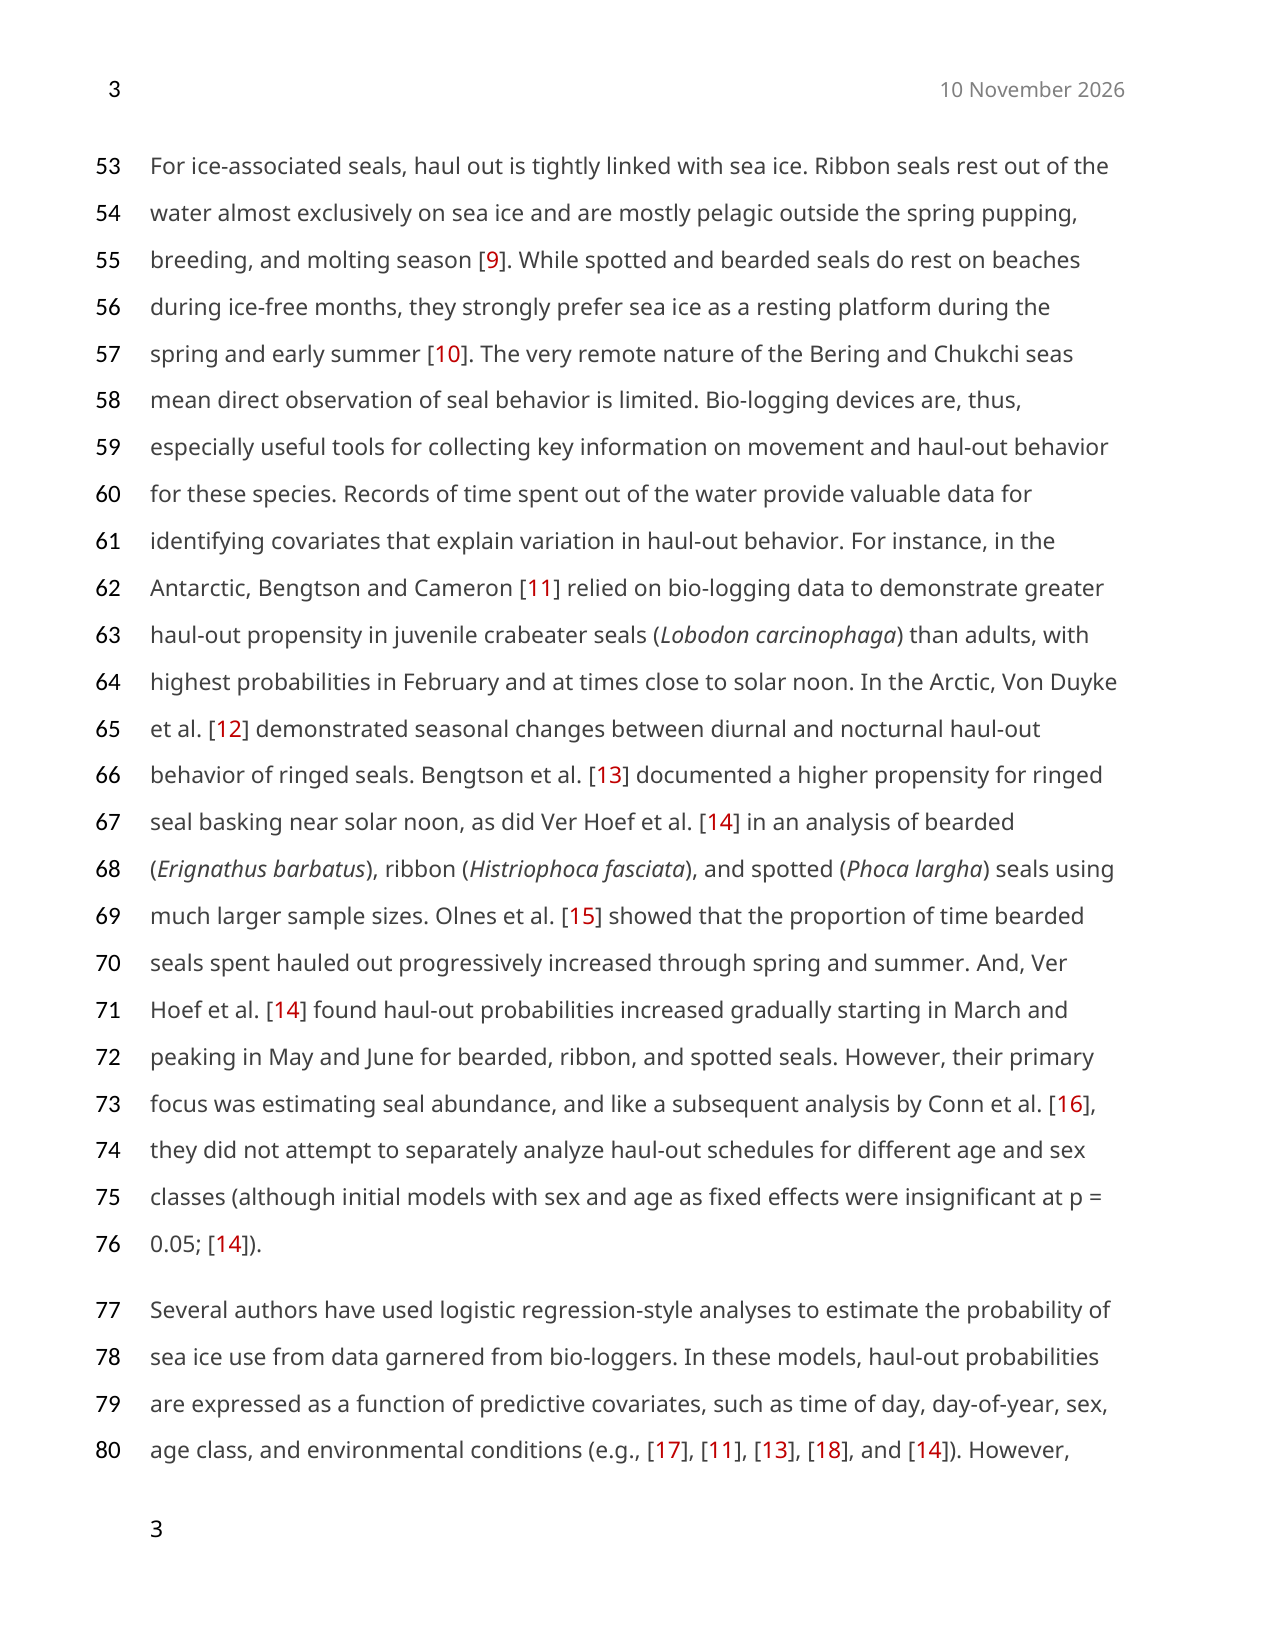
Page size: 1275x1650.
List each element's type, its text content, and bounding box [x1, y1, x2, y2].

text For ice-associated seals, haul out is tightly linked with sea ice. Ribbon seals rest out of the water almost exclusively on sea ice and are mostly pelagic outside the spring pupping, breeding, and molting season [9]. While spotted and bearded seals do rest on beaches during ice-free months, they strongly prefer sea ice as a resting platform during the spring and early summer [10]. The very remote nature of the Bering and Chukchi seas mean direct observation of seal behavior is limited. Bio-logging devices are, thus, especially useful tools for collecting key information on movement and haul-out behavior for these species. Records of time spent out of the water provide valuable data for identifying covariates that explain variation in haul-out behavior. For instance, in the Antarctic, Bengtson and Cameron [11] relied on bio-logging data to demonstrate greater haul-out propensity in juvenile crabeater seals (Lobodon carcinophaga) than adults, with highest probabilities in February and at times close to solar noon. In the Arctic, Von Duyke et al. [12] demonstrated seasonal changes between diurnal and nocturnal haul-out behavior of ringed seals. Bengtson et al. [13] documented a higher propensity for ringed seal basking near solar noon, as did Ver Hoef et al. [14] in an analysis of bearded (Erignathus barbatus), ribbon (Histriophoca fasciata), and spotted (Phoca largha) seals using much larger sample sizes. Olnes et al. [15] showed that the proportion of time bearded seals spent hauled out progressively increased through spring and summer. And, Ver Hoef et al. [14] found haul-out probabilities increased gradually starting in March and peaking in May and June for bearded, ribbon, and spotted seals. However, their primary focus was estimating seal abundance, and like a subsequent analysis by Conn et al. [16], they did not attempt to separately analyze haul-out schedules for different age and sex classes (although initial models with sex and age as fixed effects were insignificant at p = 0.05; [14]). [150, 150, 1125, 1259]
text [150, 1294, 1125, 1466]
